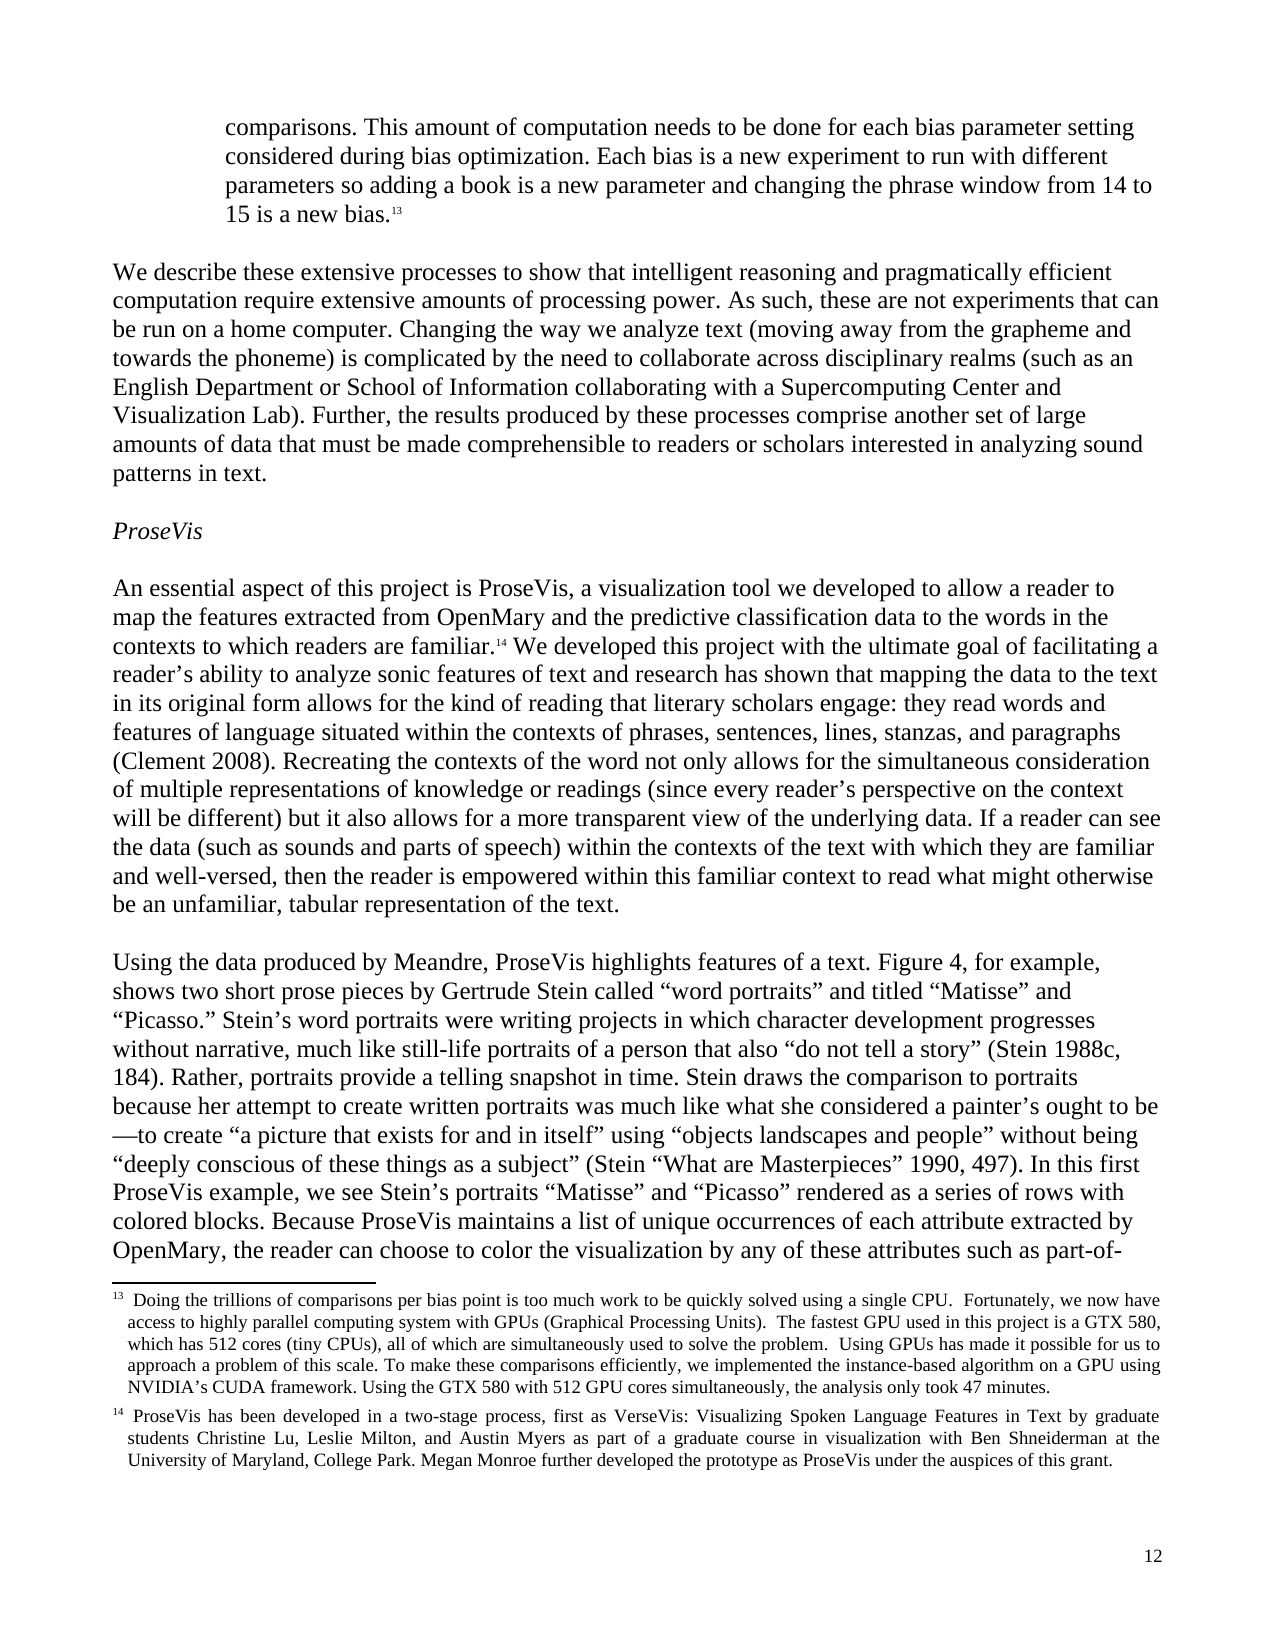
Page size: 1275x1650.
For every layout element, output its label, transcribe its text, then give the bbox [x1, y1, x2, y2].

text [225, 112, 1162, 227]
text We describe these extensive processes to show that intelligent reasoning and pragmatically efficient computation require extensive amounts of processing power. As such, these are not experiments that can be run on a home computer. Changing the way we analyze text (moving away from the grapheme and towards the phoneme) is complicated by the need to collaborate across disciplinary realms (such as an English Department or School of Information collaborating with a Supercomputing Center and Visualization Lab). Further, the results produced by these processes comprise another set of large amounts of data that must be made comprehensible to readers or scholars interested in analyzing sound patterns in text. [112, 257, 1162, 487]
text ProseVis An essential aspect of this project is ProseVis, a visualization tool we developed to allow a reader to map the features extracted from OpenMary and the predictive classification data to the words in the contexts to which readers are familiar. We developed this project with the ultimate goal of facilitating a reader’s ability to analyze sonic features of text and research has shown that mapping the data to the text in its original form allows for the kind of reading that literary scholars engage: they read words and features of language situated within the contexts of phrases, sentences, lines, stanzas, and paragraphs (Clement 2008). Recreating the contexts of the word not only allows for the simultaneous consideration of multiple representations of knowledge or readings (since every reader’s perspective on the context will be different) but it also allows for a more transparent view of the underlying data. If a reader can see the data (such as sounds and parts of speech) within the contexts of the text with which they are familiar and well-versed, then the reader is empowered within this familiar context to read what might otherwise be an unfamiliar, tabular representation of the text. [112, 516, 1162, 918]
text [112, 947, 1162, 1264]
